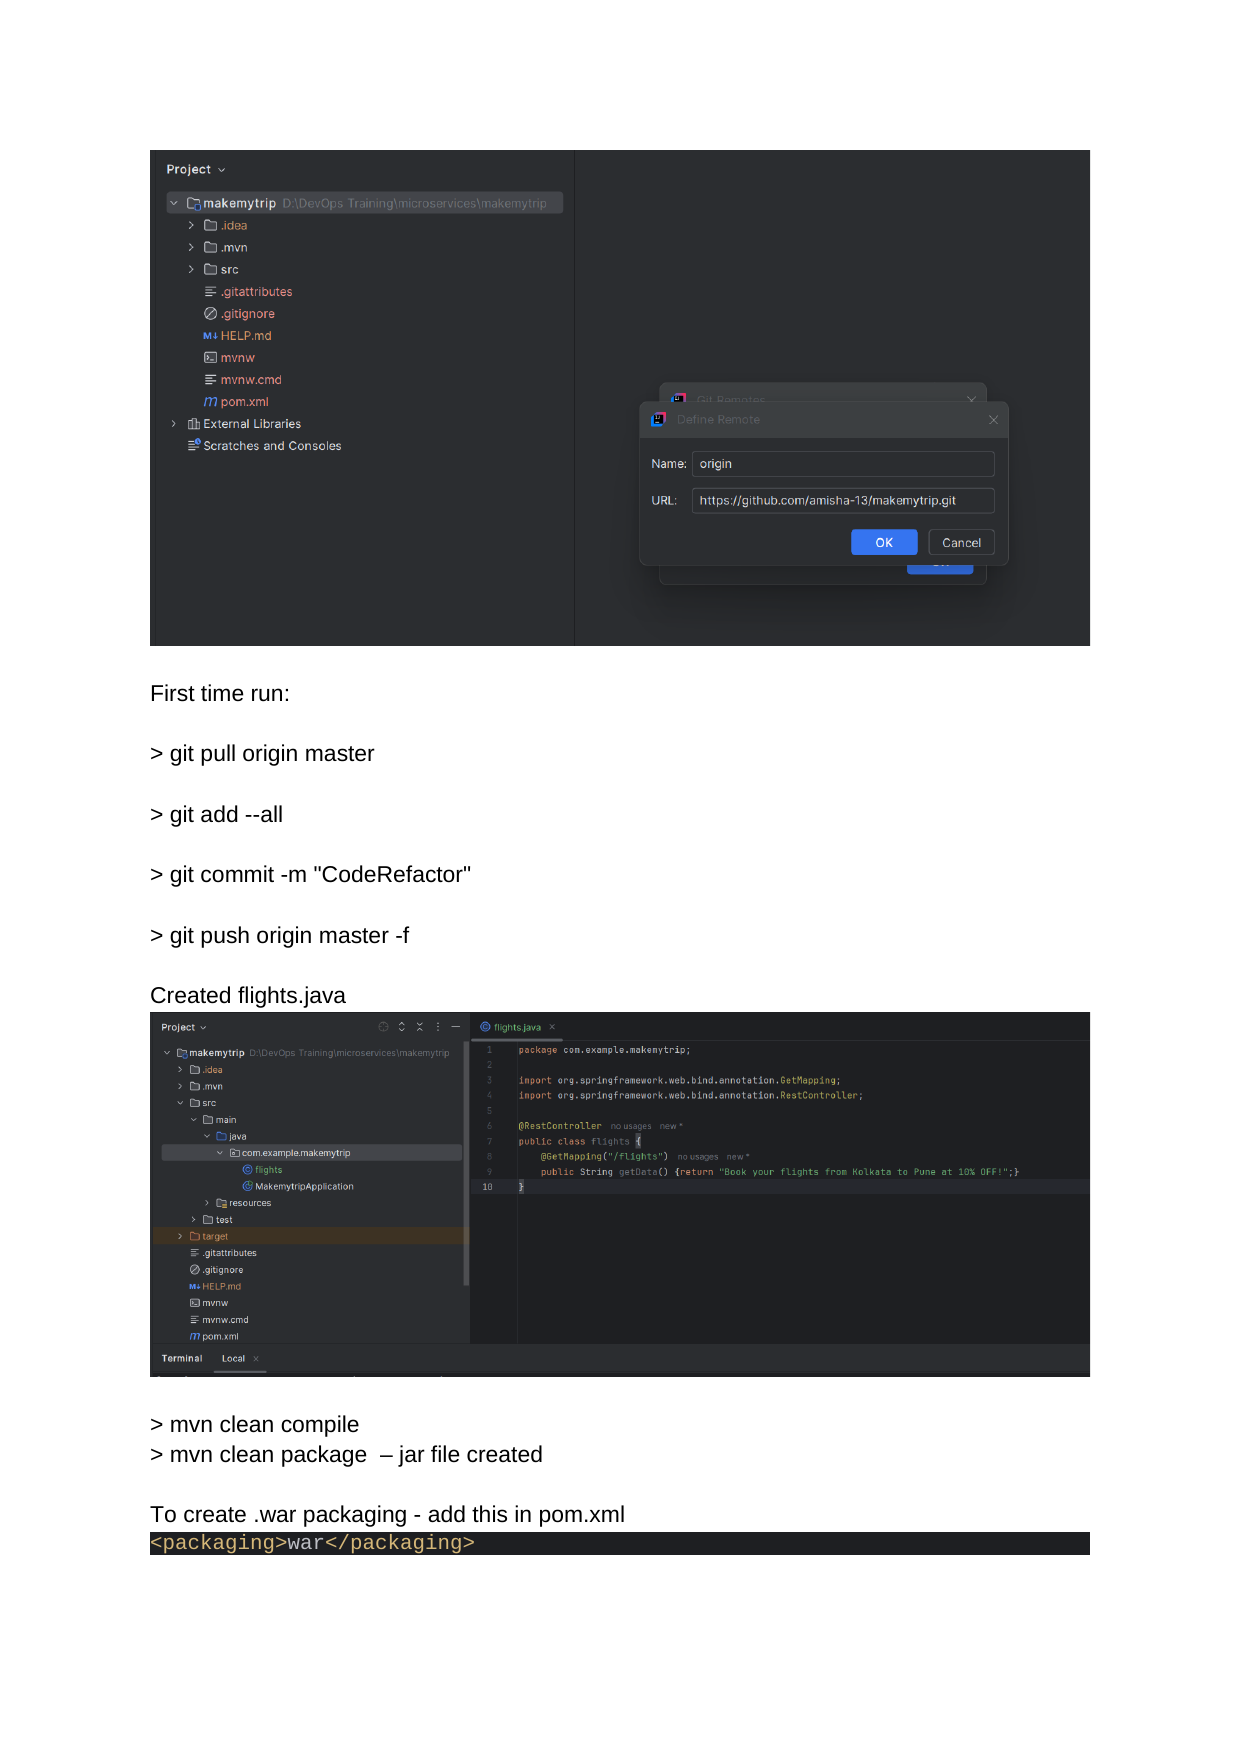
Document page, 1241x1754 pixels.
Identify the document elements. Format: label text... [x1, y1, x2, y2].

text > mvn clean package – jar file created [150, 1441, 1090, 1467]
text First time run: [150, 680, 1090, 706]
text To create .war packaging - add this in pom.xml [150, 1501, 1090, 1528]
text > git commit -m "CodeRefactor" [150, 861, 1090, 887]
picture [150, 1012, 1091, 1377]
text > git push origin master -f [150, 922, 1090, 948]
text > mvn clean compile [150, 1411, 1090, 1437]
text > git pull origin master [150, 740, 1090, 767]
text > git add --all [150, 801, 1090, 827]
picture [150, 150, 1091, 646]
text <packaging>war</packaging> [150, 1532, 1090, 1555]
text Created flights.java [150, 982, 1090, 1008]
